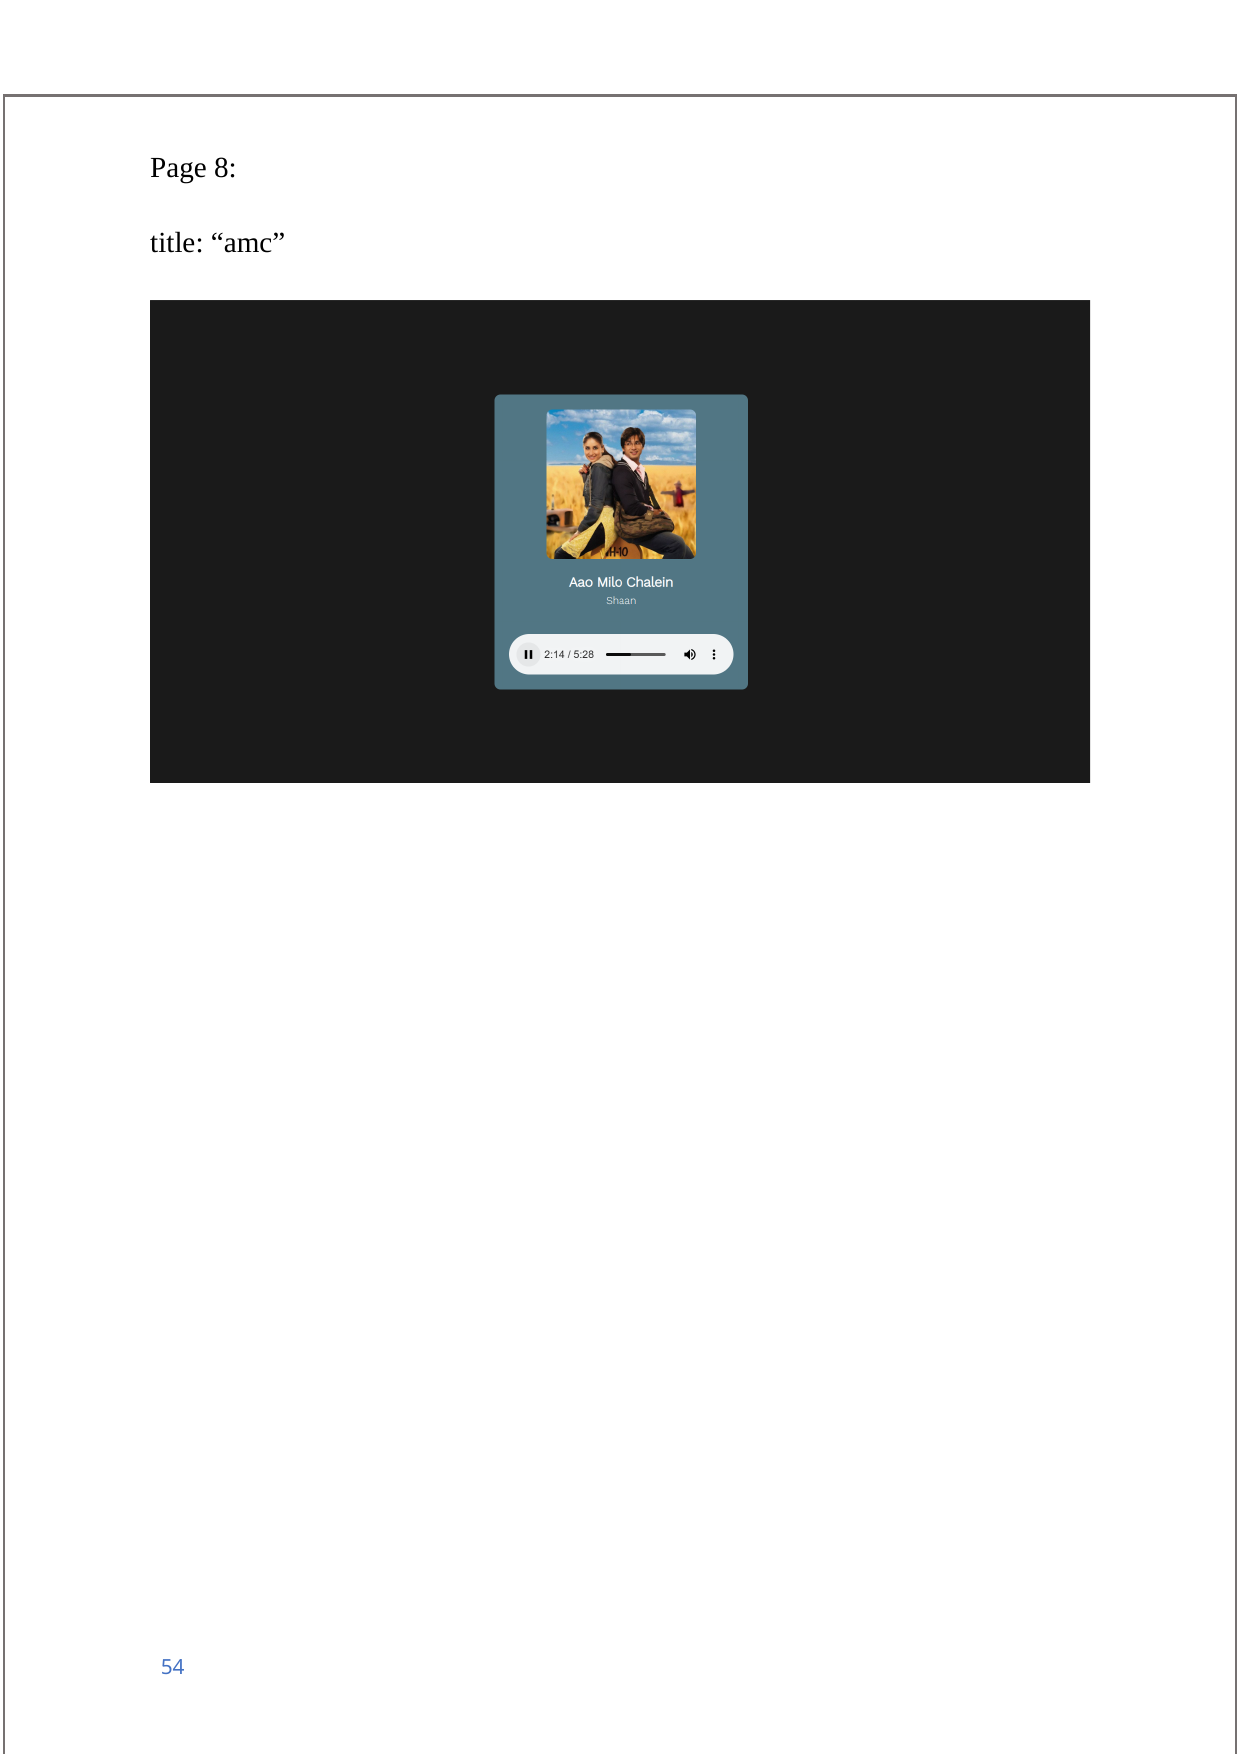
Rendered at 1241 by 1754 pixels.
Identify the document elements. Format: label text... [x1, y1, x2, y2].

picture [150, 300, 1091, 783]
text Page 8: [150, 150, 1090, 183]
text title: “amc” [150, 225, 1090, 259]
